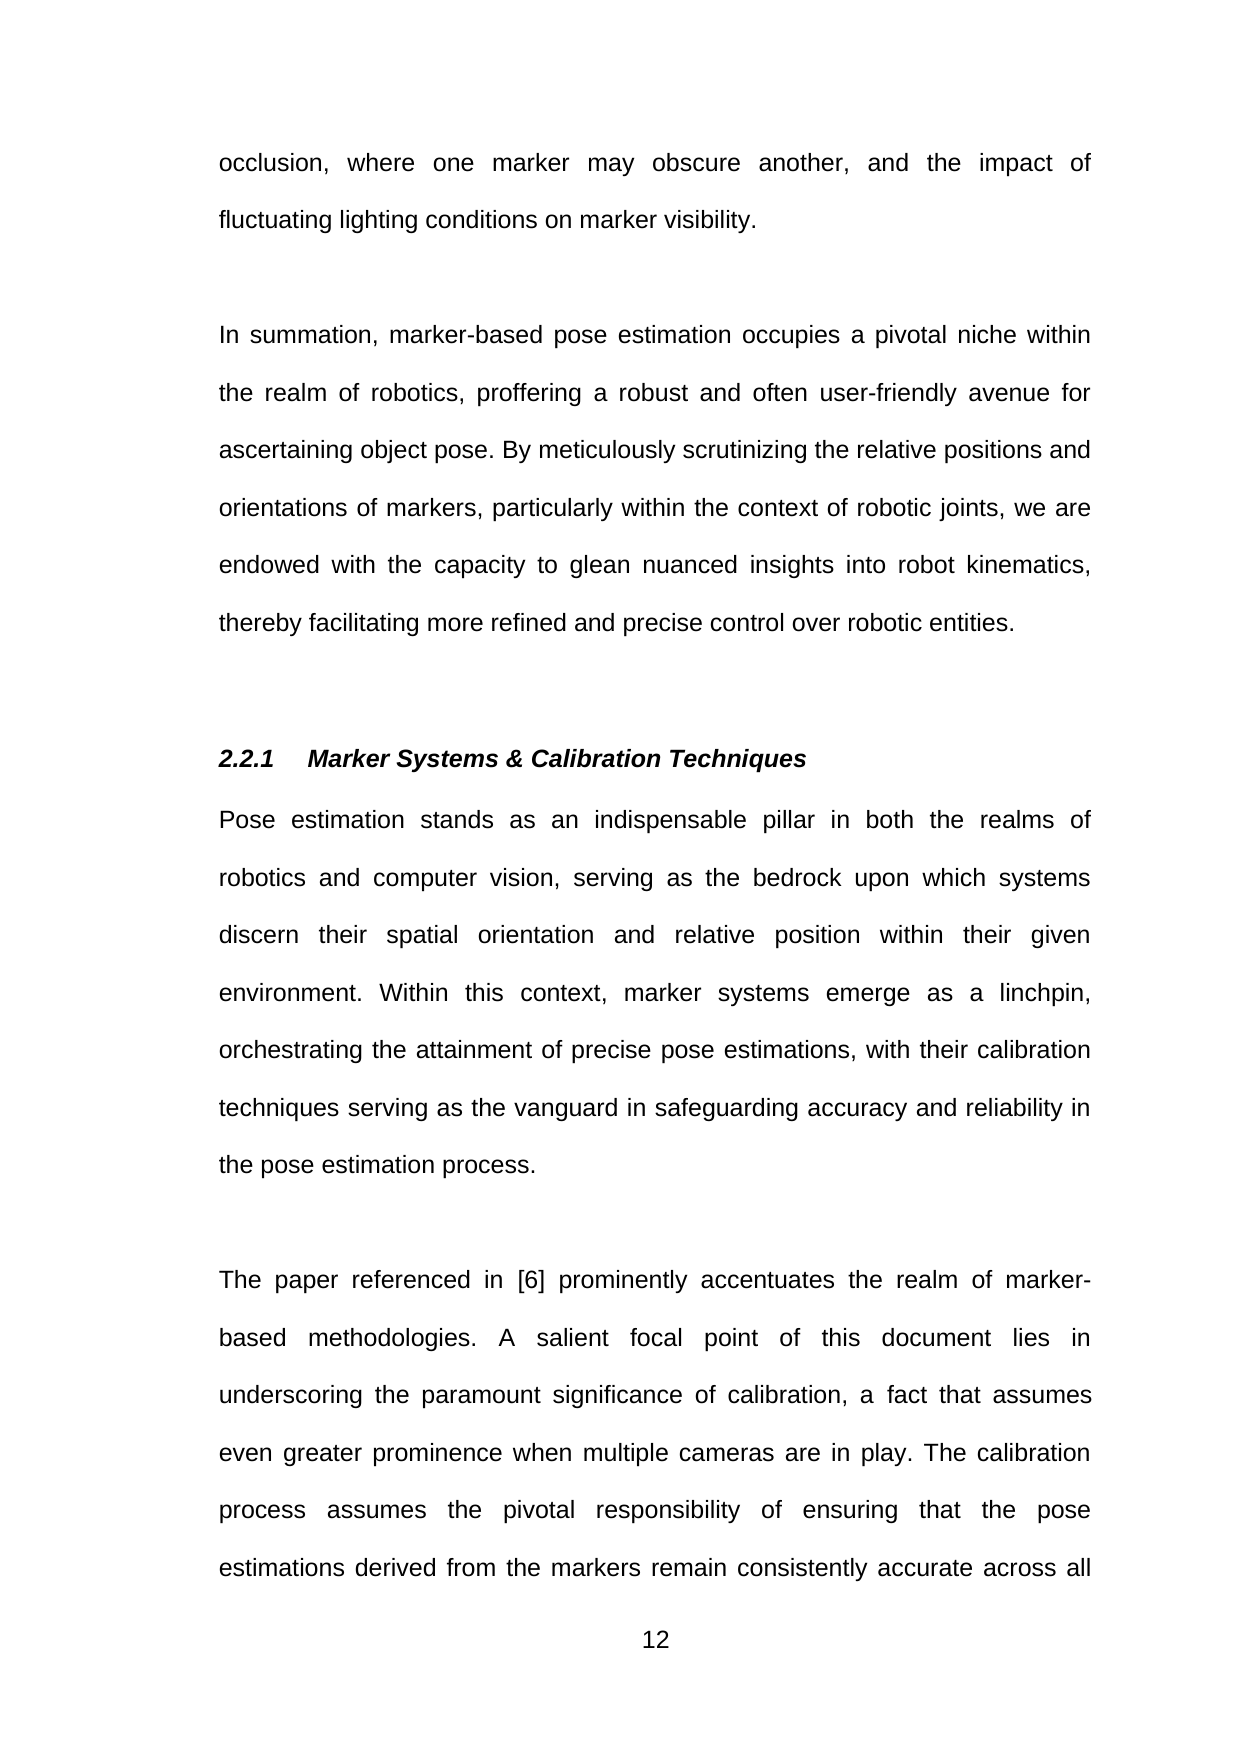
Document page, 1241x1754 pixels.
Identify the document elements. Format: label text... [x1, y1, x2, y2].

subtitle Marker Systems & Calibration Techniques [218, 743, 1092, 772]
text Pose estimation stands as an indispensable pillar in both the realms of robotics and computer vision, serving as the bedrock upon which systems discern their spatial orientation and relative position within their given environment. Within this context, marker systems emerge as a linchpin, orchestrating the attainment of precise pose estimations, with their calibration techniques serving as the vanguard in safeguarding accuracy and reliability in the pose estimation process. [218, 805, 1092, 1179]
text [218, 1265, 1092, 1581]
text In summation, marker-based pose estimation occupies a pivotal niche within the realm of robotics, proffering a robust and often user-friendly avenue for ascertaining object pose. By meticulously scrutinizing the relative positions and orientations of markers, particularly within the context of robotic joints, we are endowed with the capacity to glean nuanced insights into robot kinematics, thereby facilitating more refined and precise control over robotic entities. [218, 320, 1092, 636]
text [218, 148, 1092, 234]
